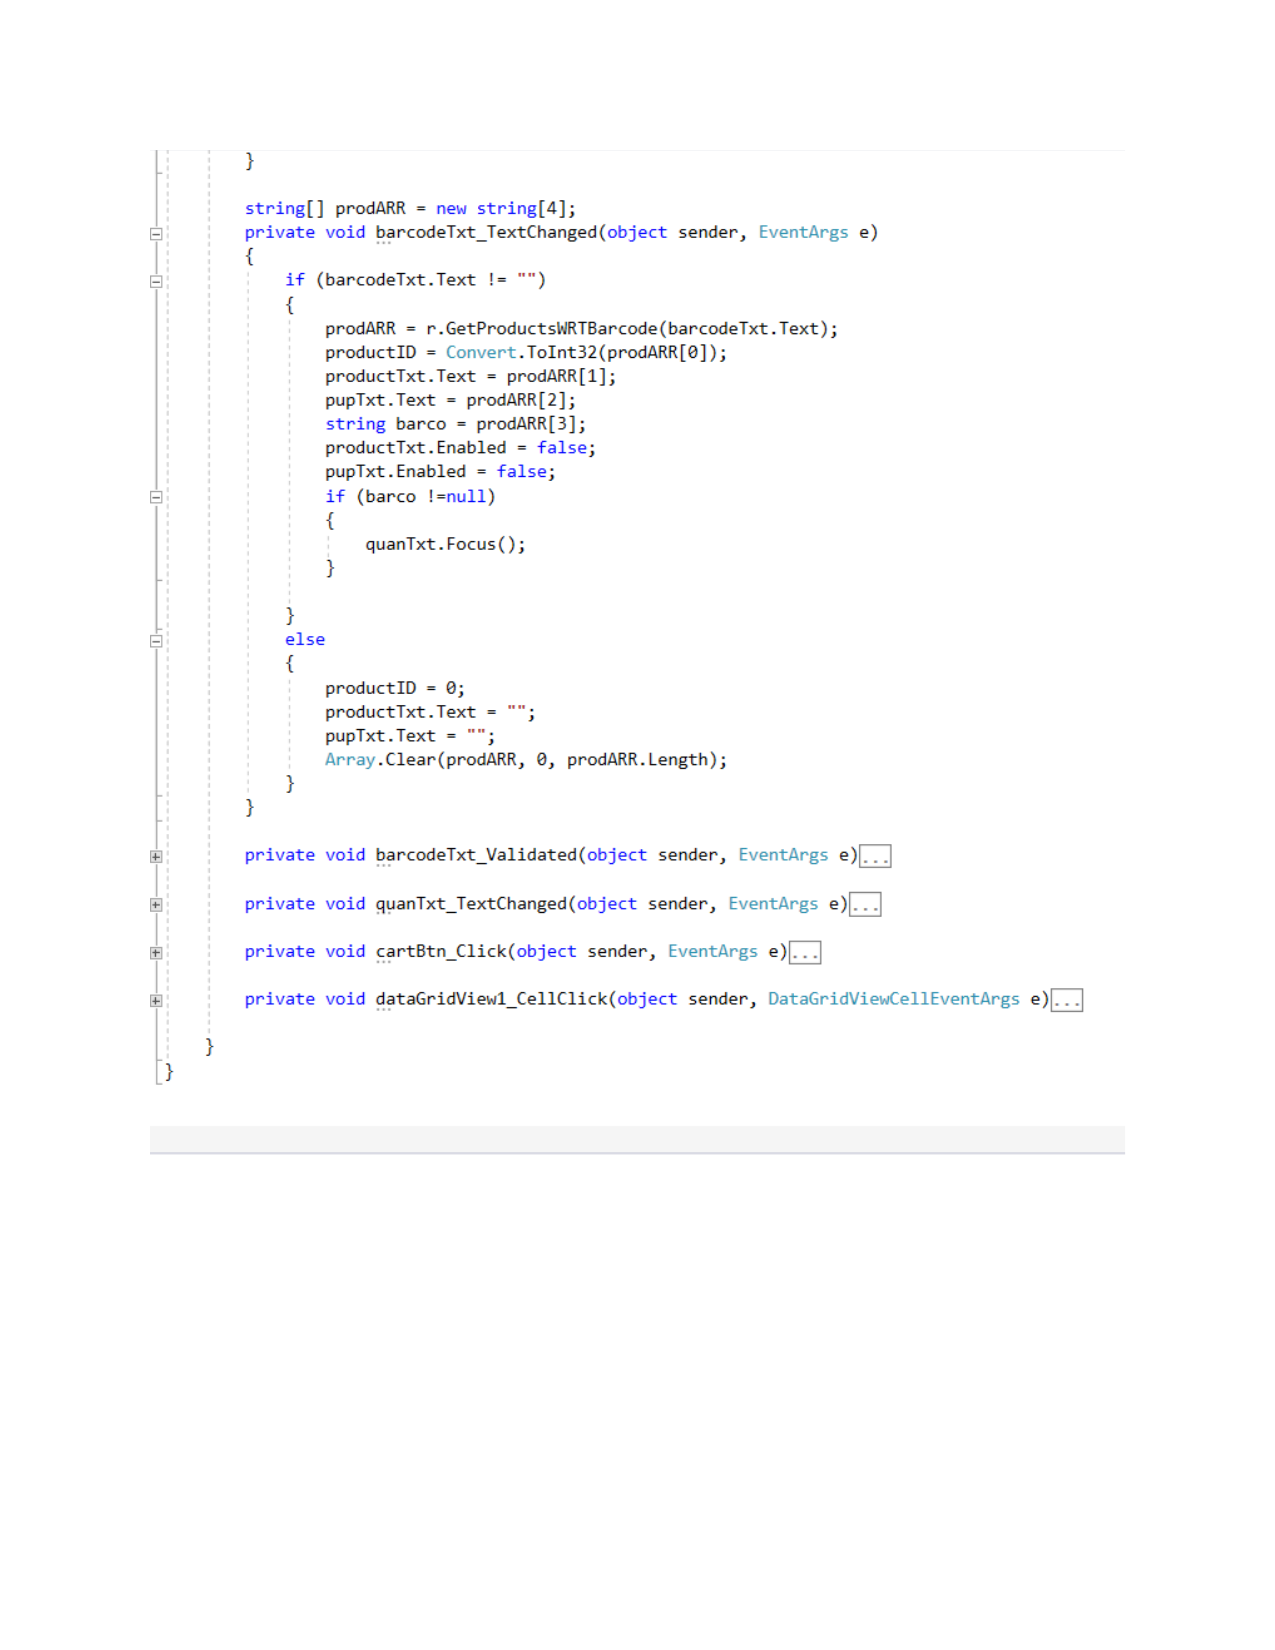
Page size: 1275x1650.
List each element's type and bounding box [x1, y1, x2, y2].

picture [150, 150, 1125, 1155]
